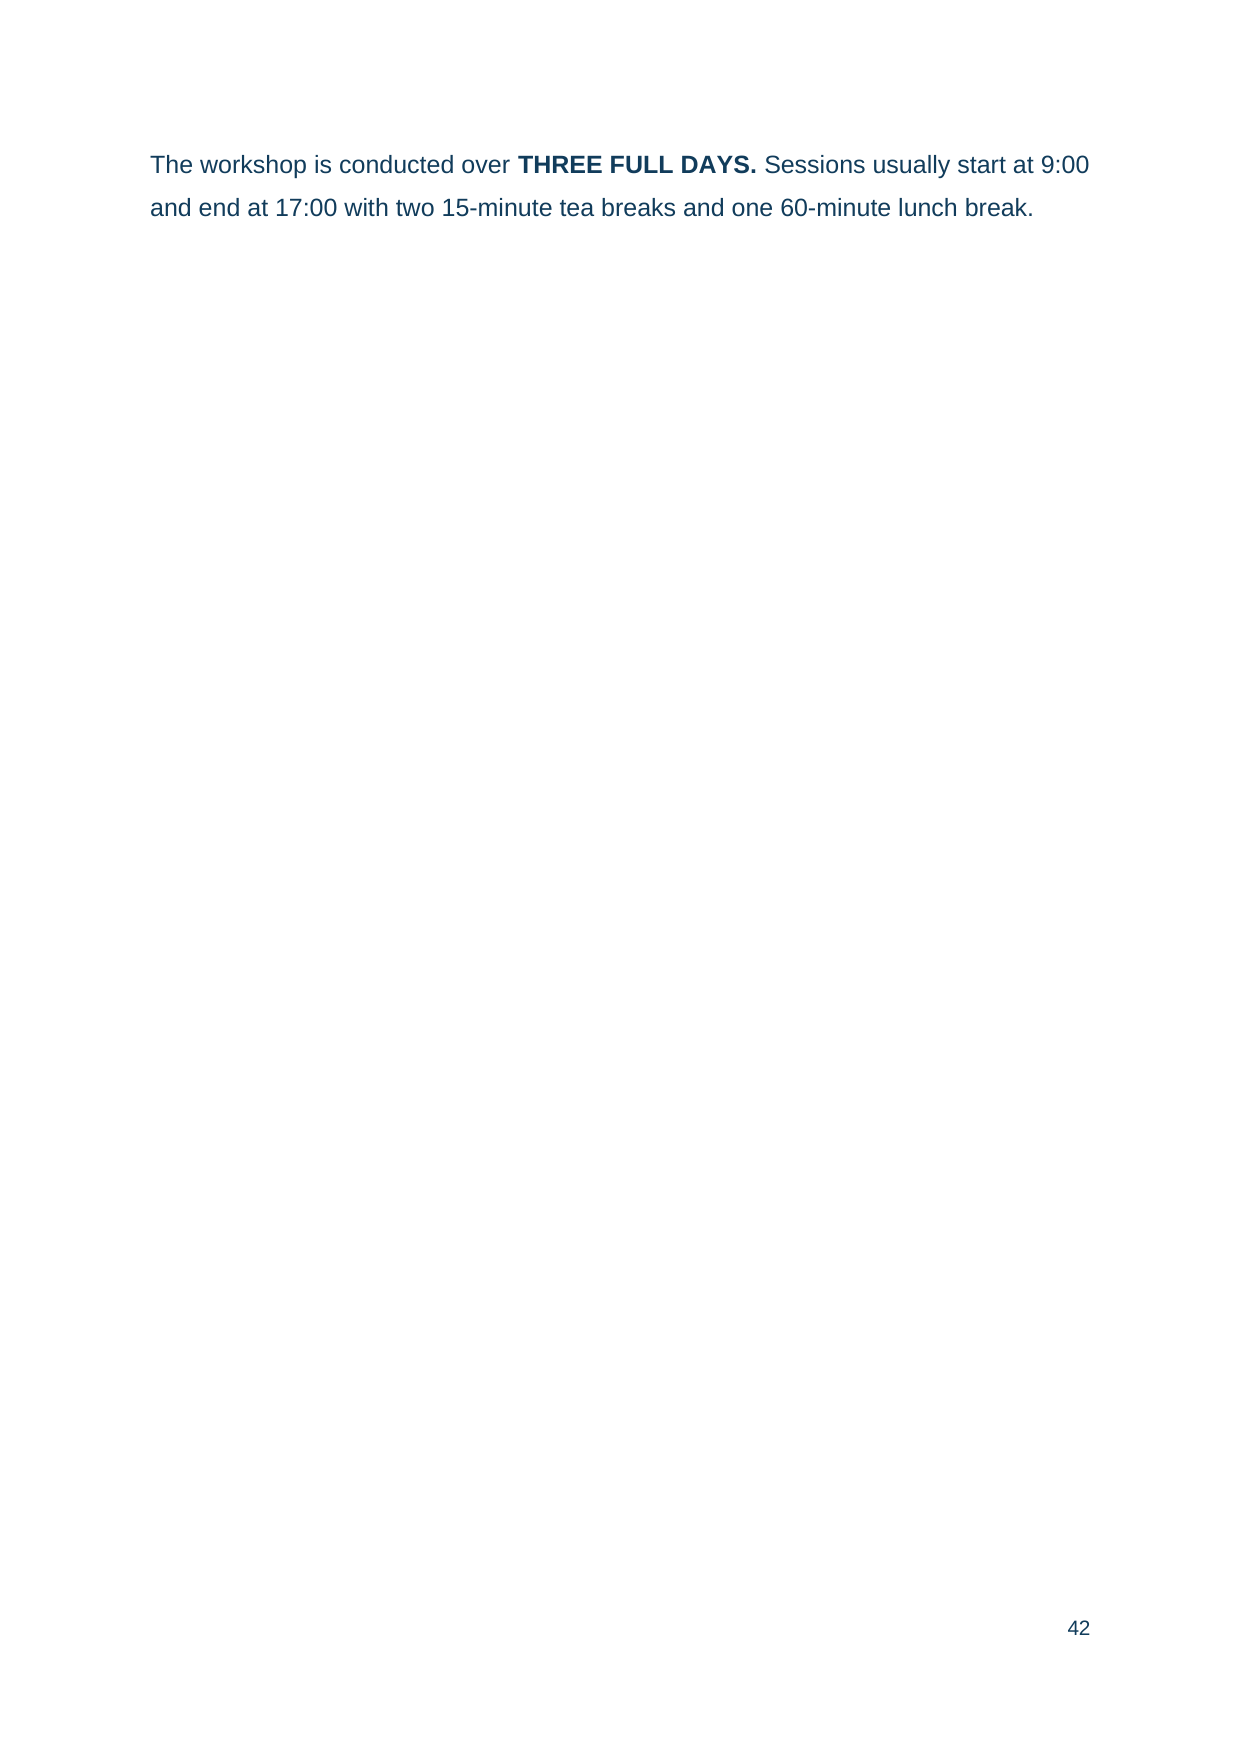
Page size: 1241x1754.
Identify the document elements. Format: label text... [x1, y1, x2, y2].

text The workshop is conducted over THREE FULL DAYS. Sessions usually start at 9:00 and end at 17:00 with two 15-minute tea breaks and one 60-minute lunch break. [150, 150, 1090, 222]
